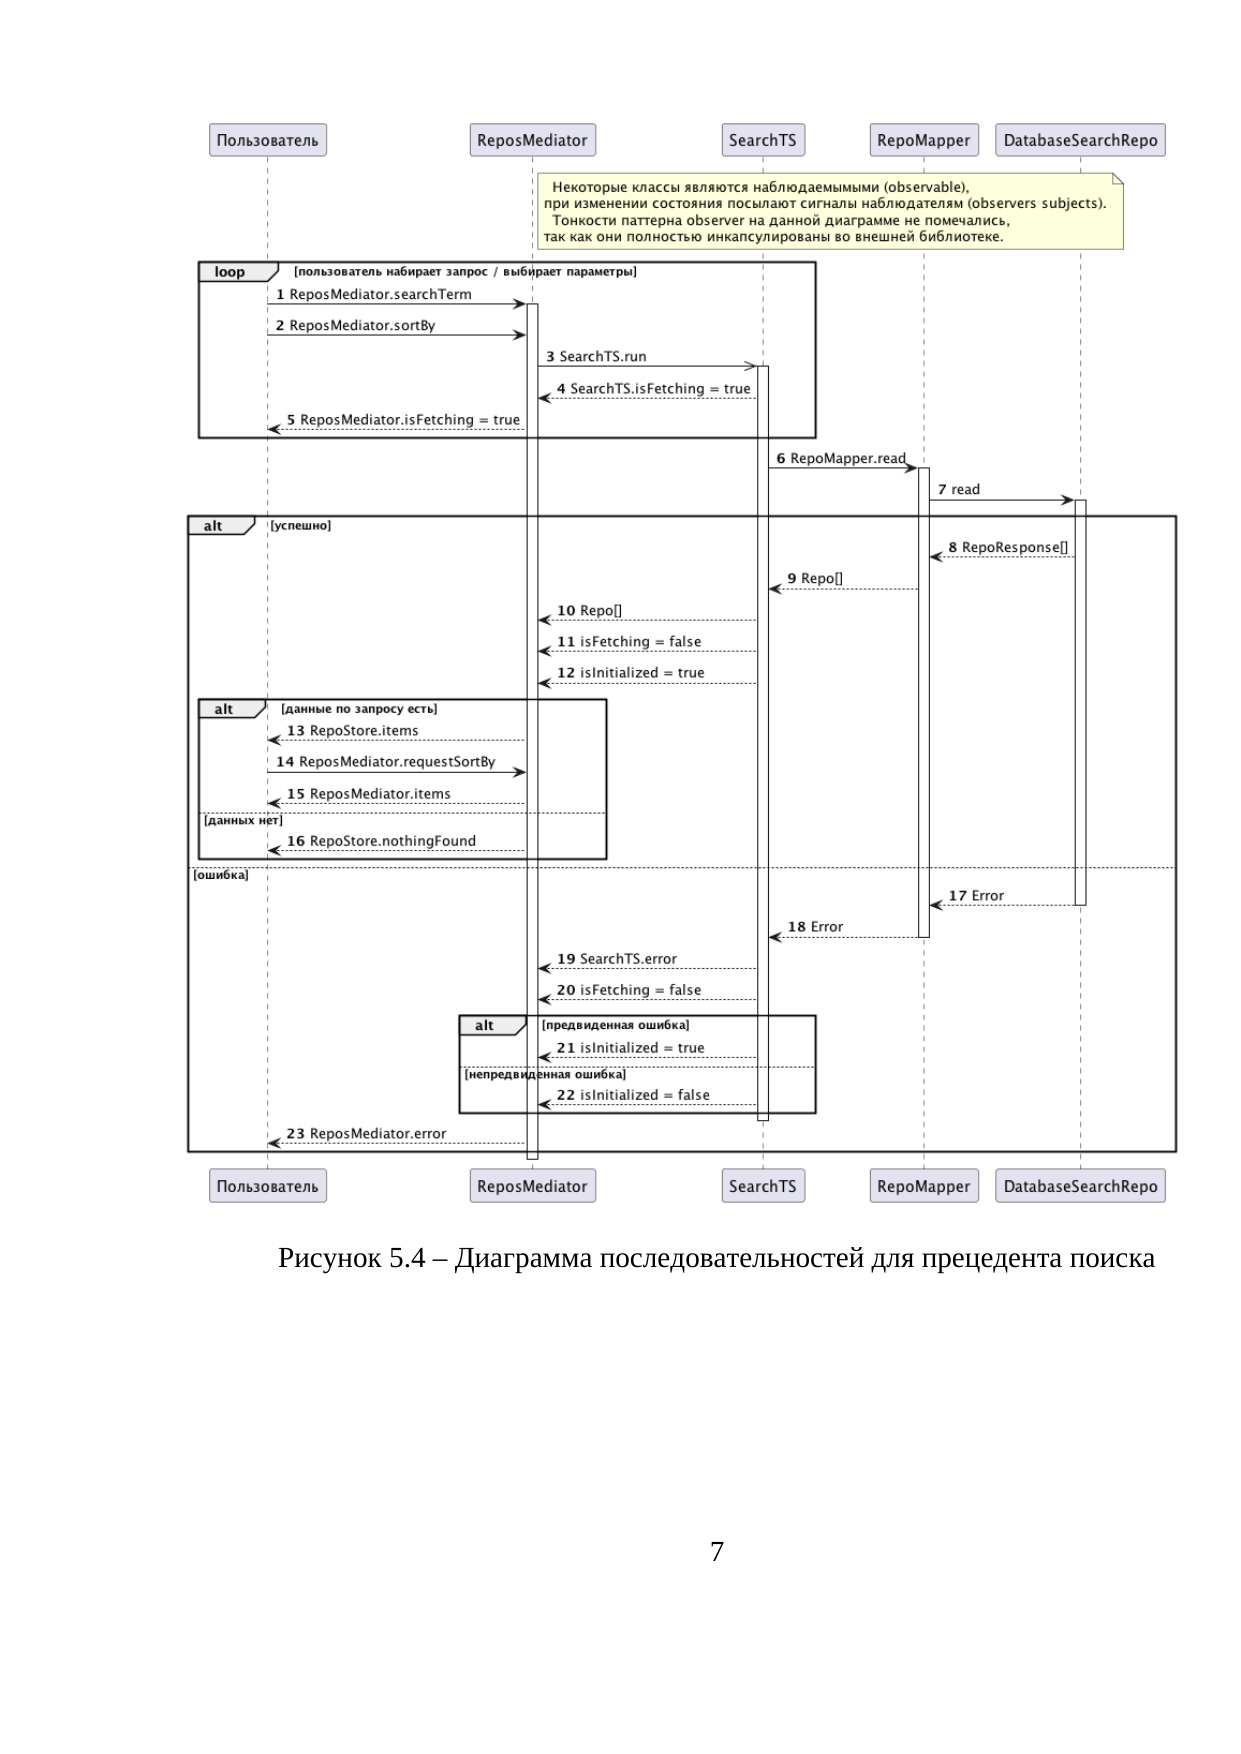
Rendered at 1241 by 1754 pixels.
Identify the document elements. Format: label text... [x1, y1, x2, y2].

picture [177, 118, 1182, 1207]
